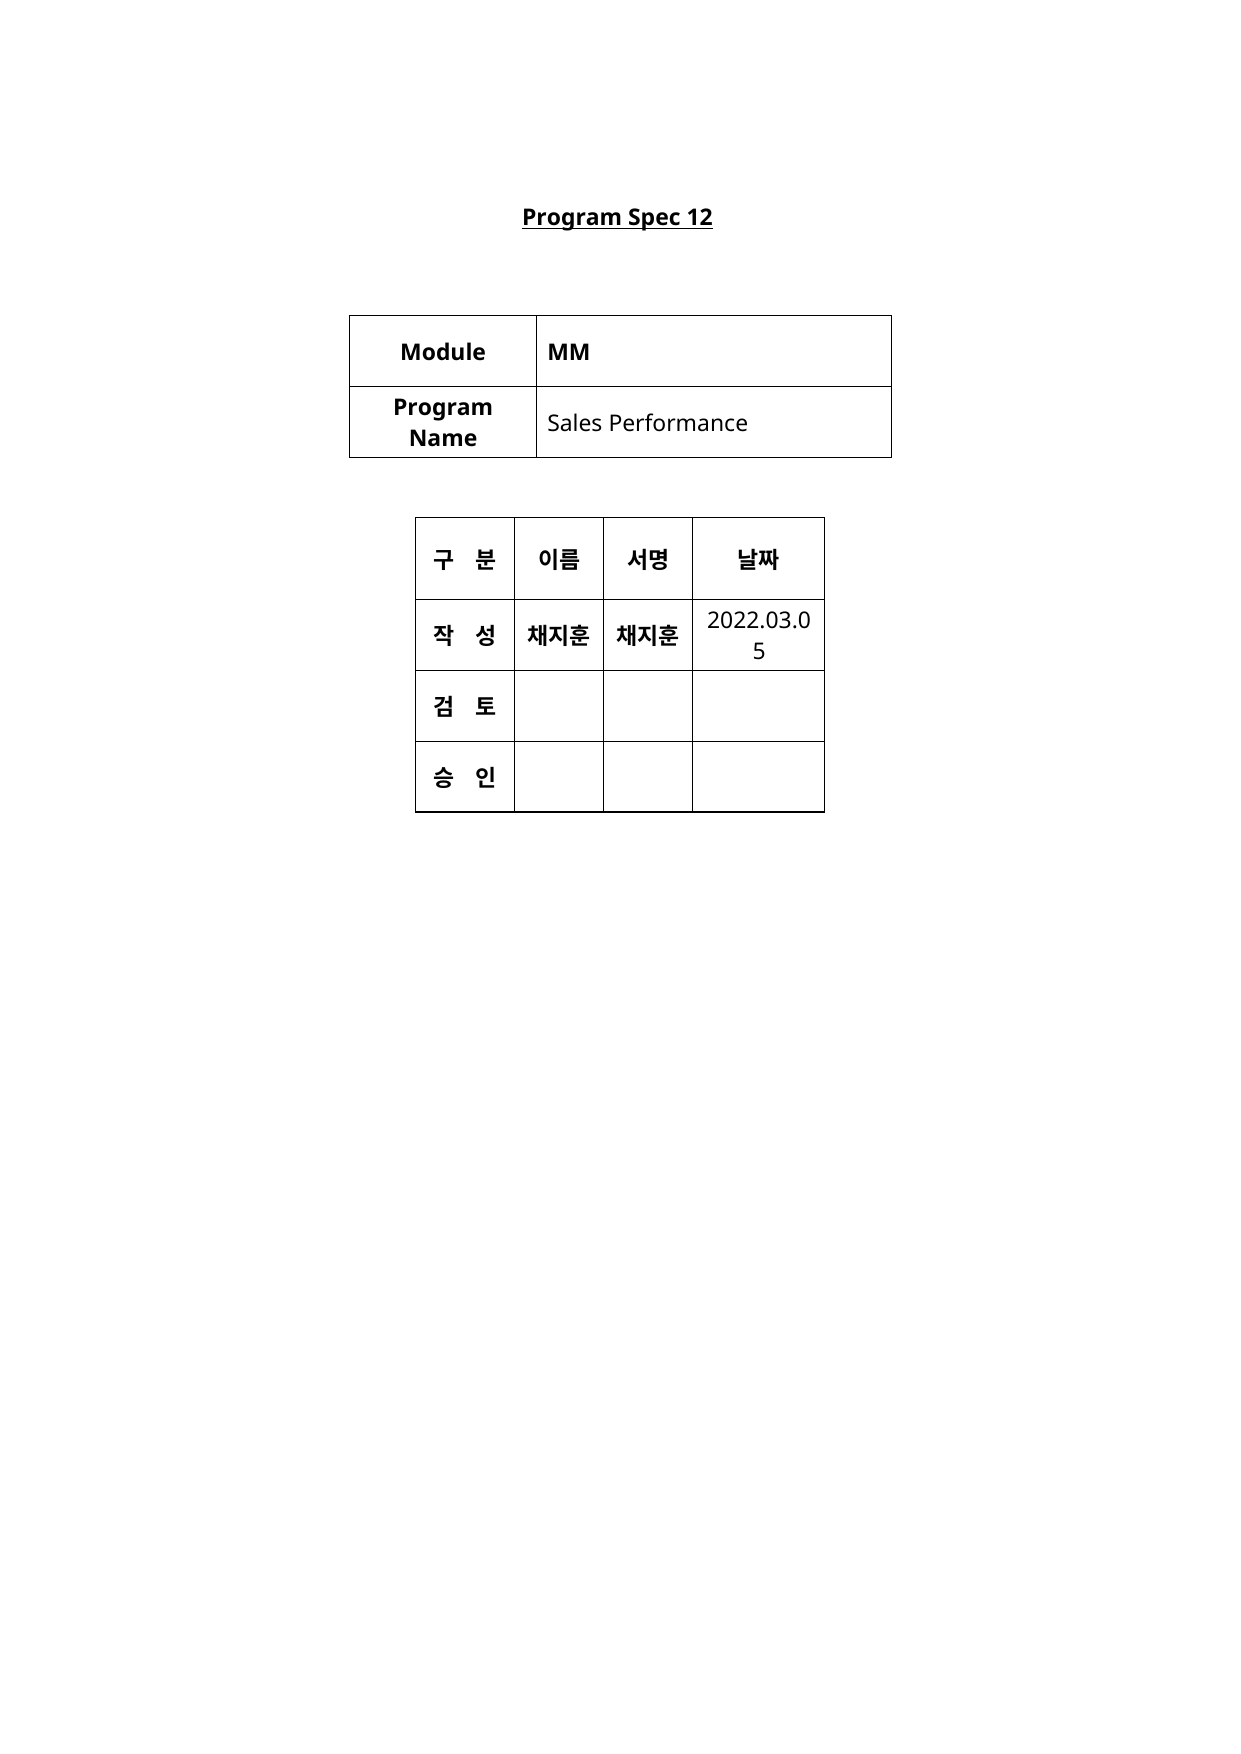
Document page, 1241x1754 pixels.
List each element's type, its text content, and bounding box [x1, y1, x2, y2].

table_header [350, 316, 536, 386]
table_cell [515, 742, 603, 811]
text Program Spec 12 [150, 201, 1090, 232]
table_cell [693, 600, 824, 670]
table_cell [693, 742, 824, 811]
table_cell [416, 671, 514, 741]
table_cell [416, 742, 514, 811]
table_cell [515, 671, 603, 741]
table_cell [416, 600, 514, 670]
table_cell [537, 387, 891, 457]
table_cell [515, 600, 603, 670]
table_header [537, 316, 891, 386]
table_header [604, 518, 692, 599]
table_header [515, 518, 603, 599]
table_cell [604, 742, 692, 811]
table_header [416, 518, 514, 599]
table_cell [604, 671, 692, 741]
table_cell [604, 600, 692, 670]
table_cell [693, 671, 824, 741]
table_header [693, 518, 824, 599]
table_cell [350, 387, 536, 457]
